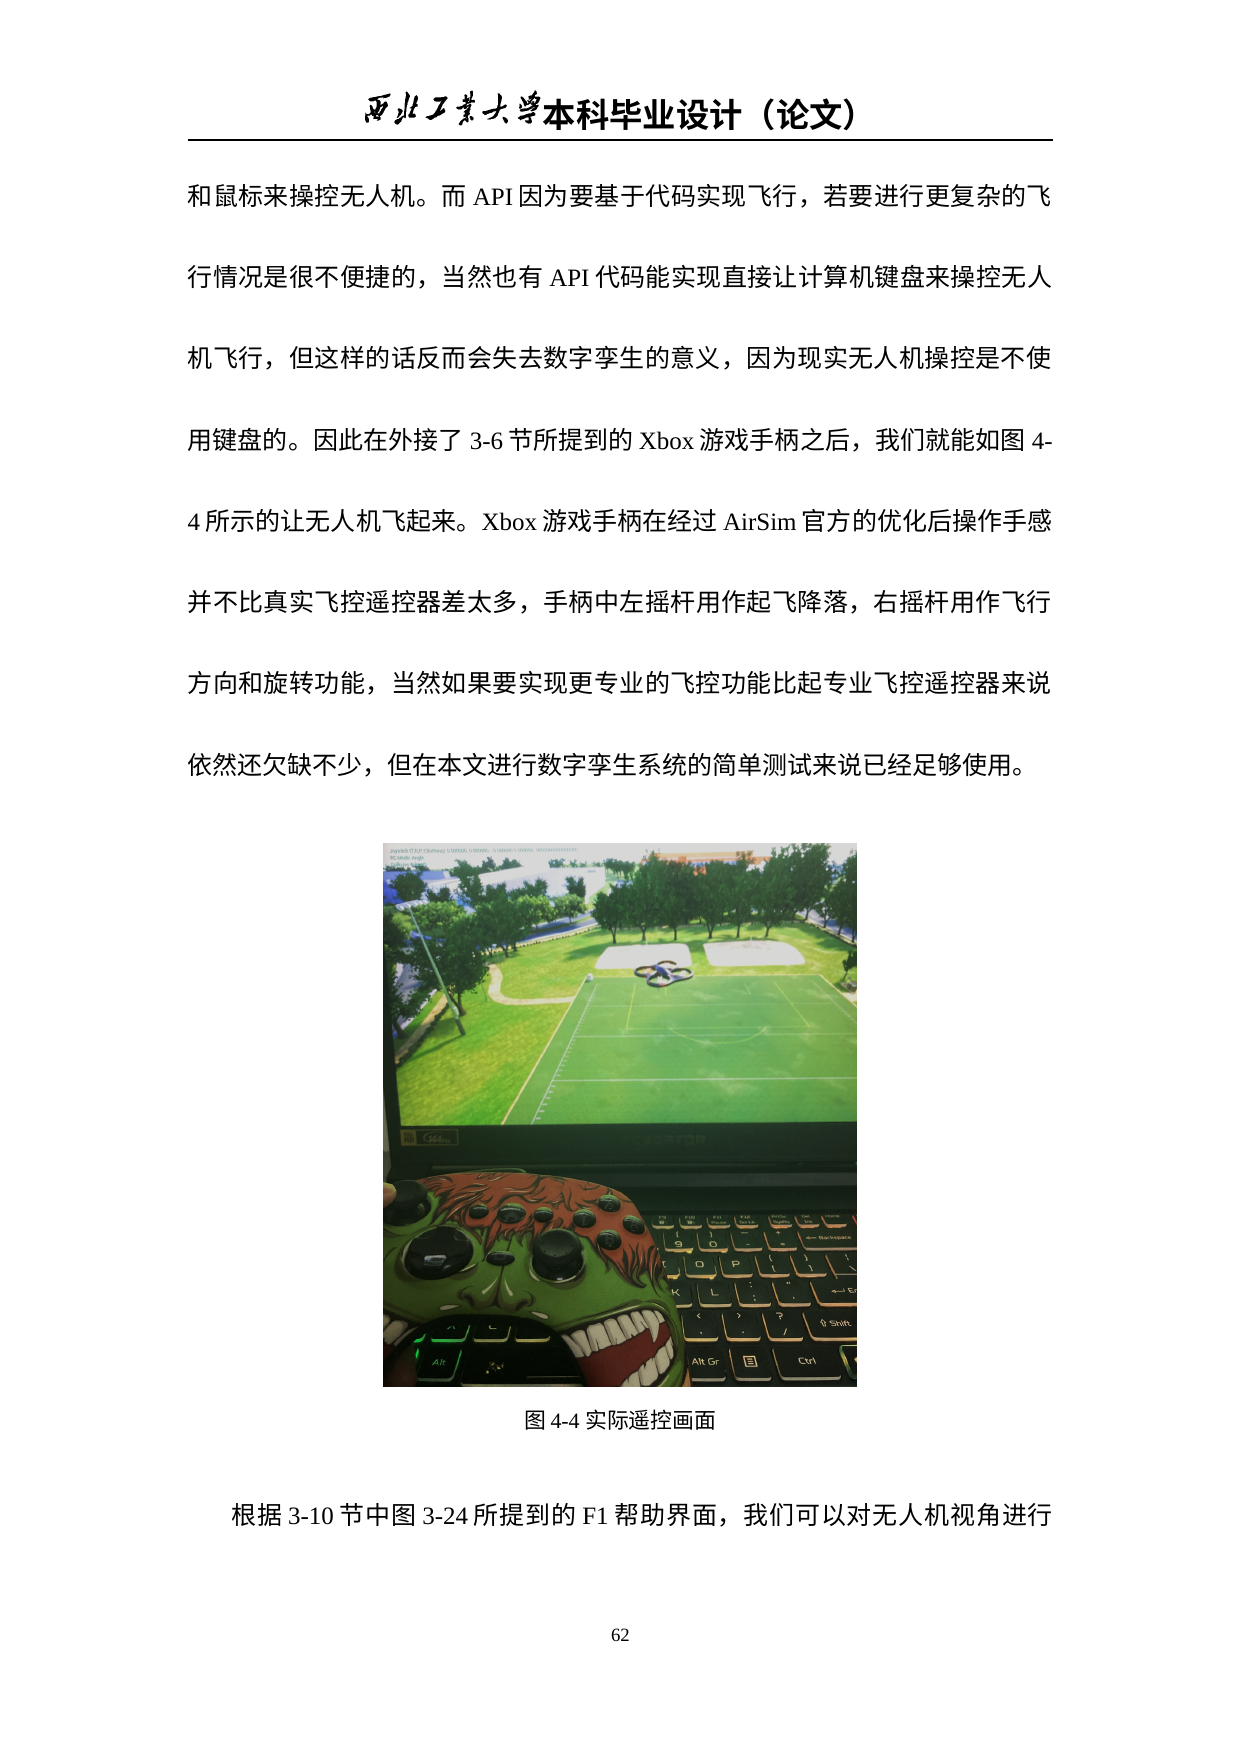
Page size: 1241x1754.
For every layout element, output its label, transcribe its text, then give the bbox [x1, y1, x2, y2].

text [187, 1481, 1053, 1546]
picture [383, 843, 857, 1387]
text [187, 162, 1053, 796]
text 图4-4 实际遥控画面 [187, 1402, 1053, 1435]
